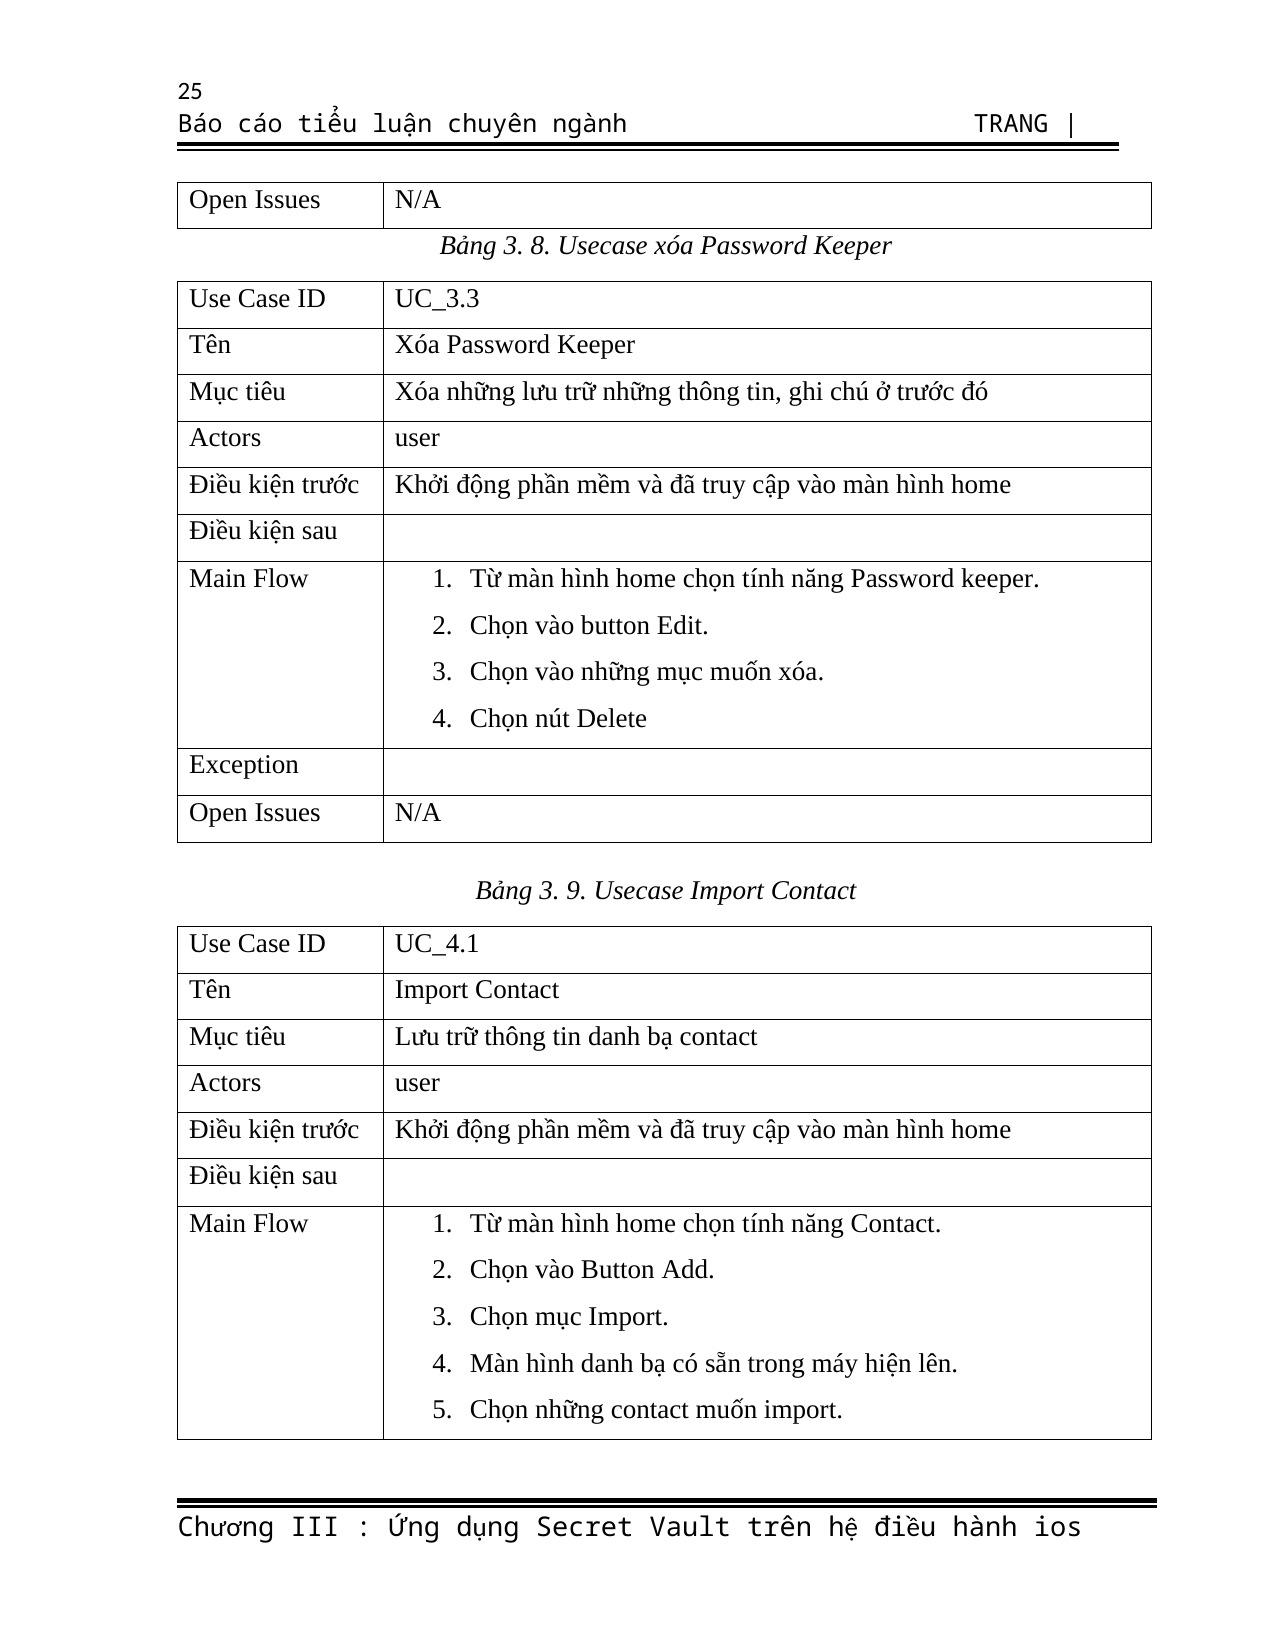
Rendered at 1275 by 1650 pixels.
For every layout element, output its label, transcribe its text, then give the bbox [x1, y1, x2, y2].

table_header Use Case ID [178, 282, 383, 328]
table_cell [384, 749, 1151, 795]
table_header Use Case ID [178, 927, 383, 972]
table_cell Open Issues [178, 183, 383, 228]
table_cell N/A [384, 183, 1151, 228]
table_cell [384, 1207, 1151, 1439]
table_cell N/A [384, 796, 1151, 842]
table_cell Xóa Password Keeper [384, 329, 1151, 374]
table_cell Import Contact [384, 974, 1151, 1019]
table_cell Actors [178, 422, 383, 467]
table_cell Lưu trữ thông tin danh bạ contact [384, 1020, 1151, 1065]
table_cell Mục tiêu [178, 375, 383, 421]
table_cell Điều kiện trước [178, 1113, 383, 1158]
table_header UC_4.1 [384, 927, 1151, 972]
table_cell [384, 1159, 1151, 1206]
table_cell Điều kiện sau [178, 1159, 383, 1206]
table_cell Điều kiện sau [178, 515, 383, 561]
table_cell Tên [178, 974, 383, 1019]
table_cell Khởi động phần mềm và đã truy cập vào màn hình home [384, 468, 1151, 513]
table_cell Xóa những lưu trữ những thông tin, ghi chú ở trước đó [384, 375, 1151, 421]
table_cell Tên [178, 329, 383, 374]
text Bảng 3. 8. Usecase xóa Password Keeper [177, 229, 1157, 260]
table_cell [384, 515, 1151, 561]
table_cell Từ màn hình home chọn tính năng Password keeper. Chọn vào button Edit. Chọn vào những mục muốn xóa. Chọn nút Delete [384, 562, 1151, 748]
table_cell Actors [178, 1066, 383, 1112]
table_cell user [384, 422, 1151, 467]
text Bảng 3. 9. Usecase Import Contact [177, 874, 1157, 905]
table_cell Điều kiện trước [178, 468, 383, 513]
table_cell Khởi động phần mềm và đã truy cập vào màn hình home [384, 1113, 1151, 1158]
table_cell user [384, 1066, 1151, 1112]
table_cell Main Flow [178, 562, 383, 748]
table_header UC_3.3 [384, 282, 1151, 328]
table_cell Mục tiêu [178, 1020, 383, 1065]
table_cell Exception [178, 749, 383, 795]
table_cell Open Issues [178, 796, 383, 842]
table_cell Main Flow [178, 1207, 383, 1439]
